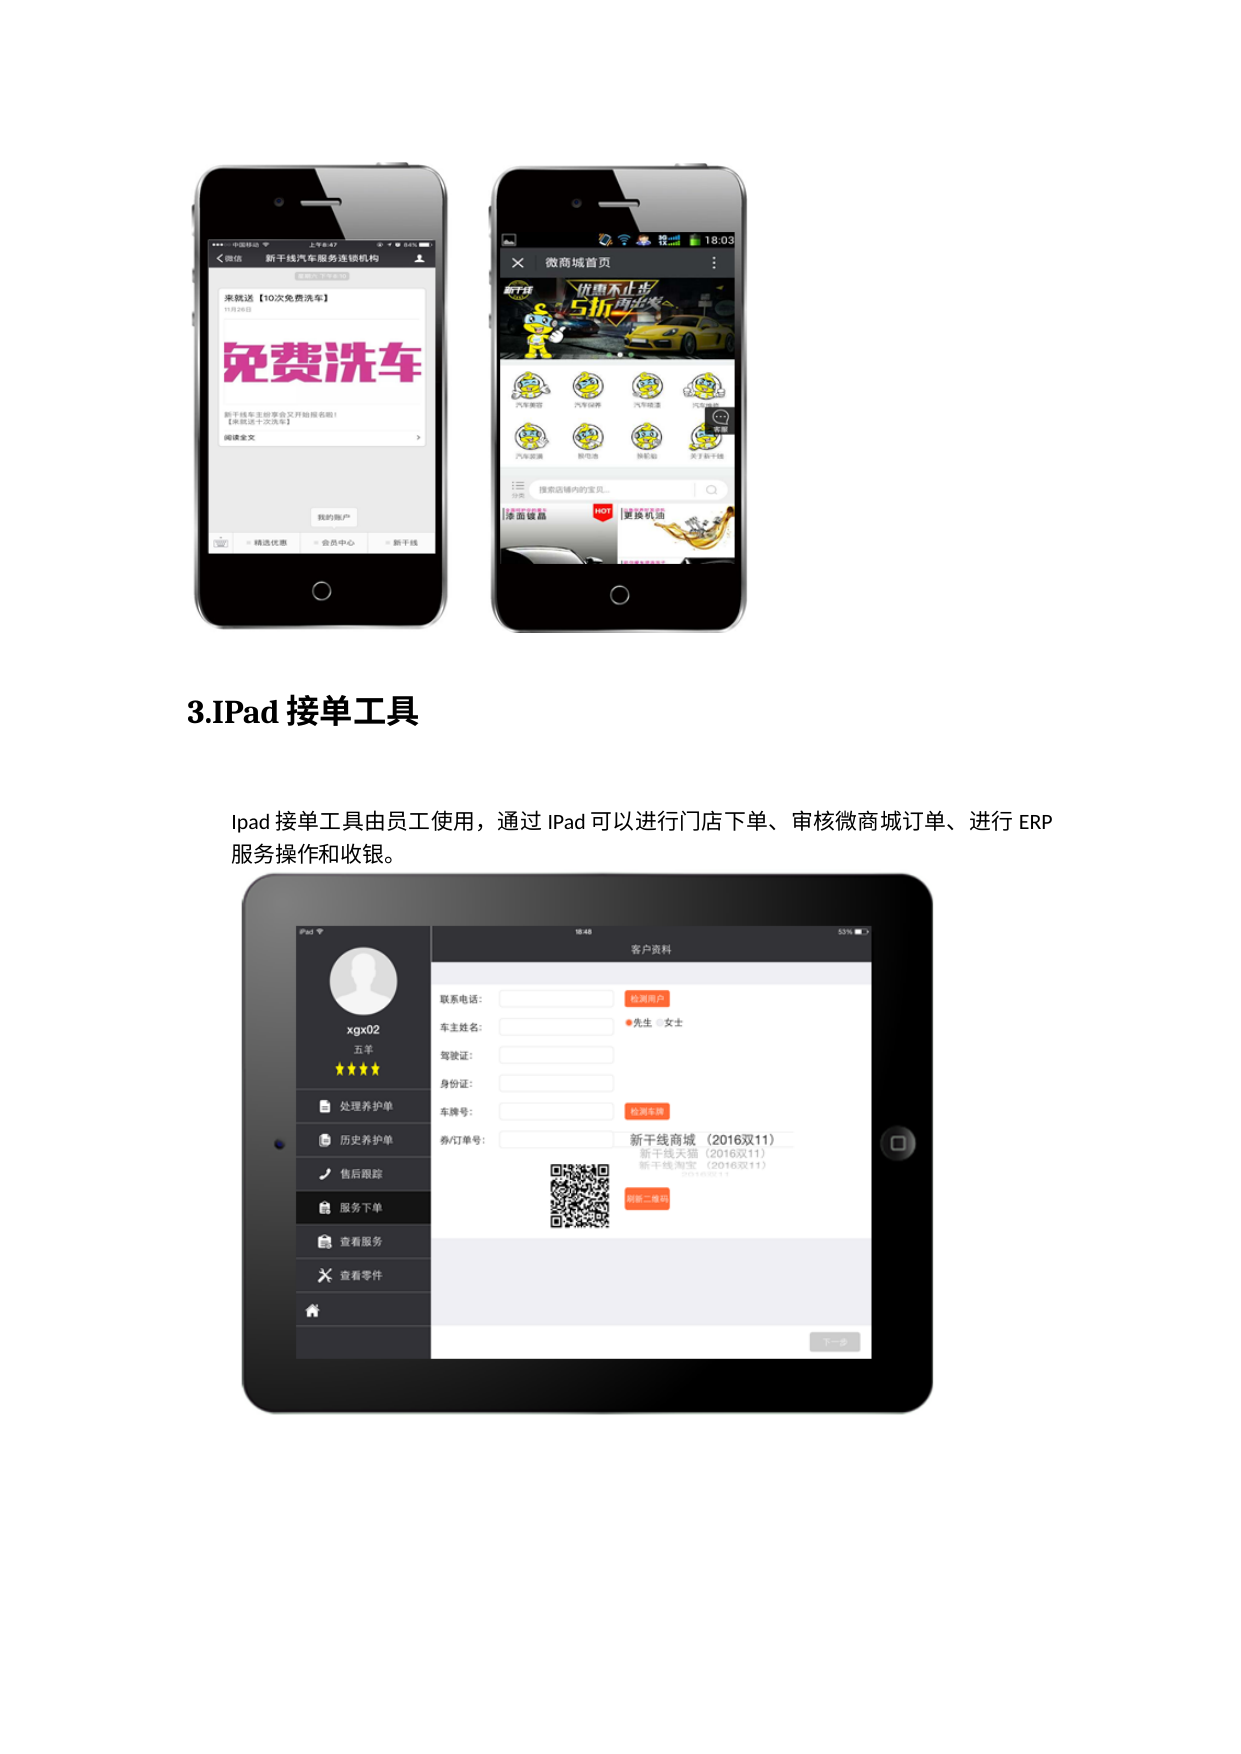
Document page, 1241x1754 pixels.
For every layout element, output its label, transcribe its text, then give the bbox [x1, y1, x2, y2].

picture [231, 868, 944, 1417]
picture [487, 162, 749, 633]
picture [187, 162, 454, 633]
list Ipad接单工具由员工使用，通过IPad可以进行门店下单、审核微商城订单、进行ERP服务操作和收银。 [231, 804, 1053, 869]
subtitle 3.IPad接单工具 [187, 677, 1053, 742]
